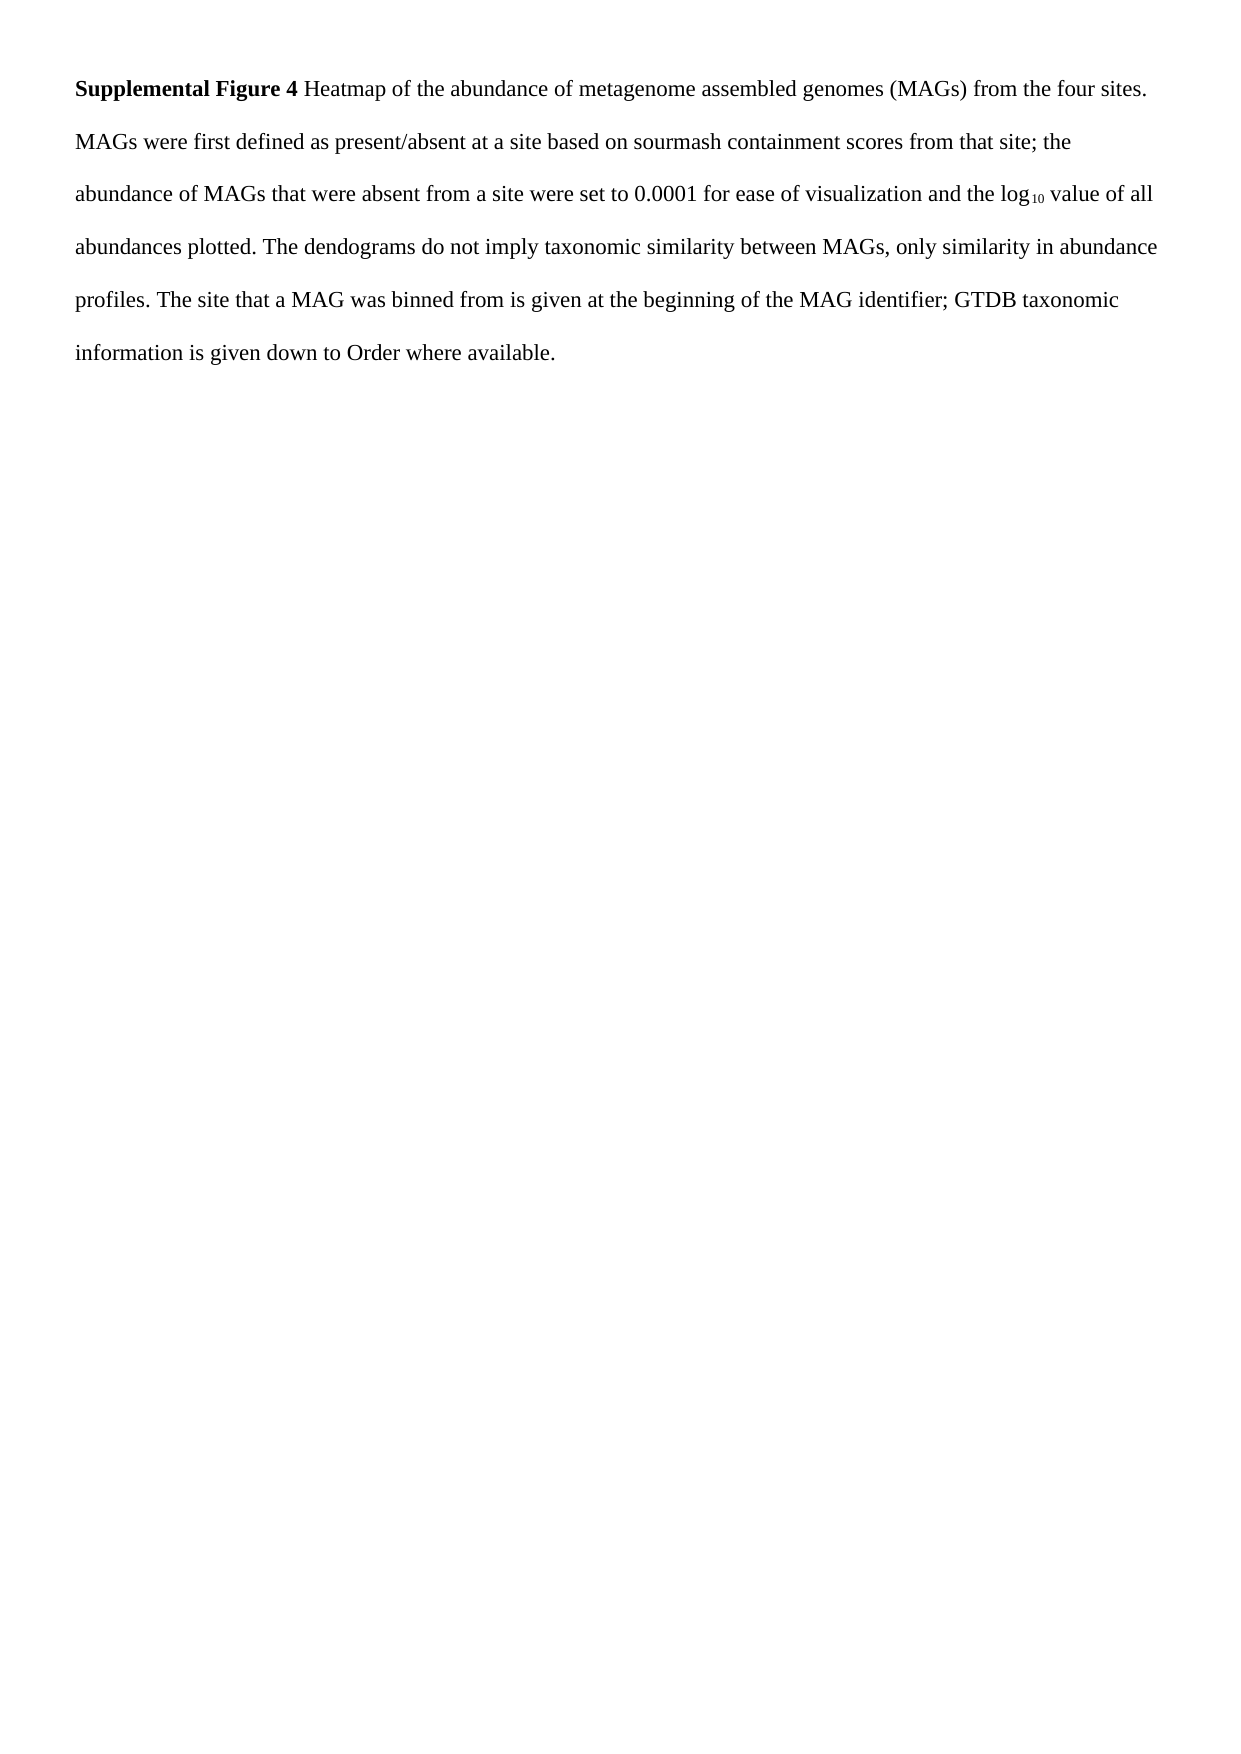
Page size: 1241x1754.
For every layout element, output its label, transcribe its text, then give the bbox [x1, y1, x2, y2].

text Supplemental Figure 4 Heatmap of the abundance of metagenome assembled genomes (MAGs) from the four sites. MAGs were first defined as present/absent at a site based on sourmash containment scores from that site; the abundance of MAGs that were absent from a site were set to 0.0001 for ease of visualization and the log10 value of all abundances plotted. The dendograms do not imply taxonomic similarity between MAGs, only similarity in abundance profiles. The site that a MAG was binned from is given at the beginning of the MAG identifier; GTDB taxonomic information is given down to Order where available. [75, 75, 1165, 365]
